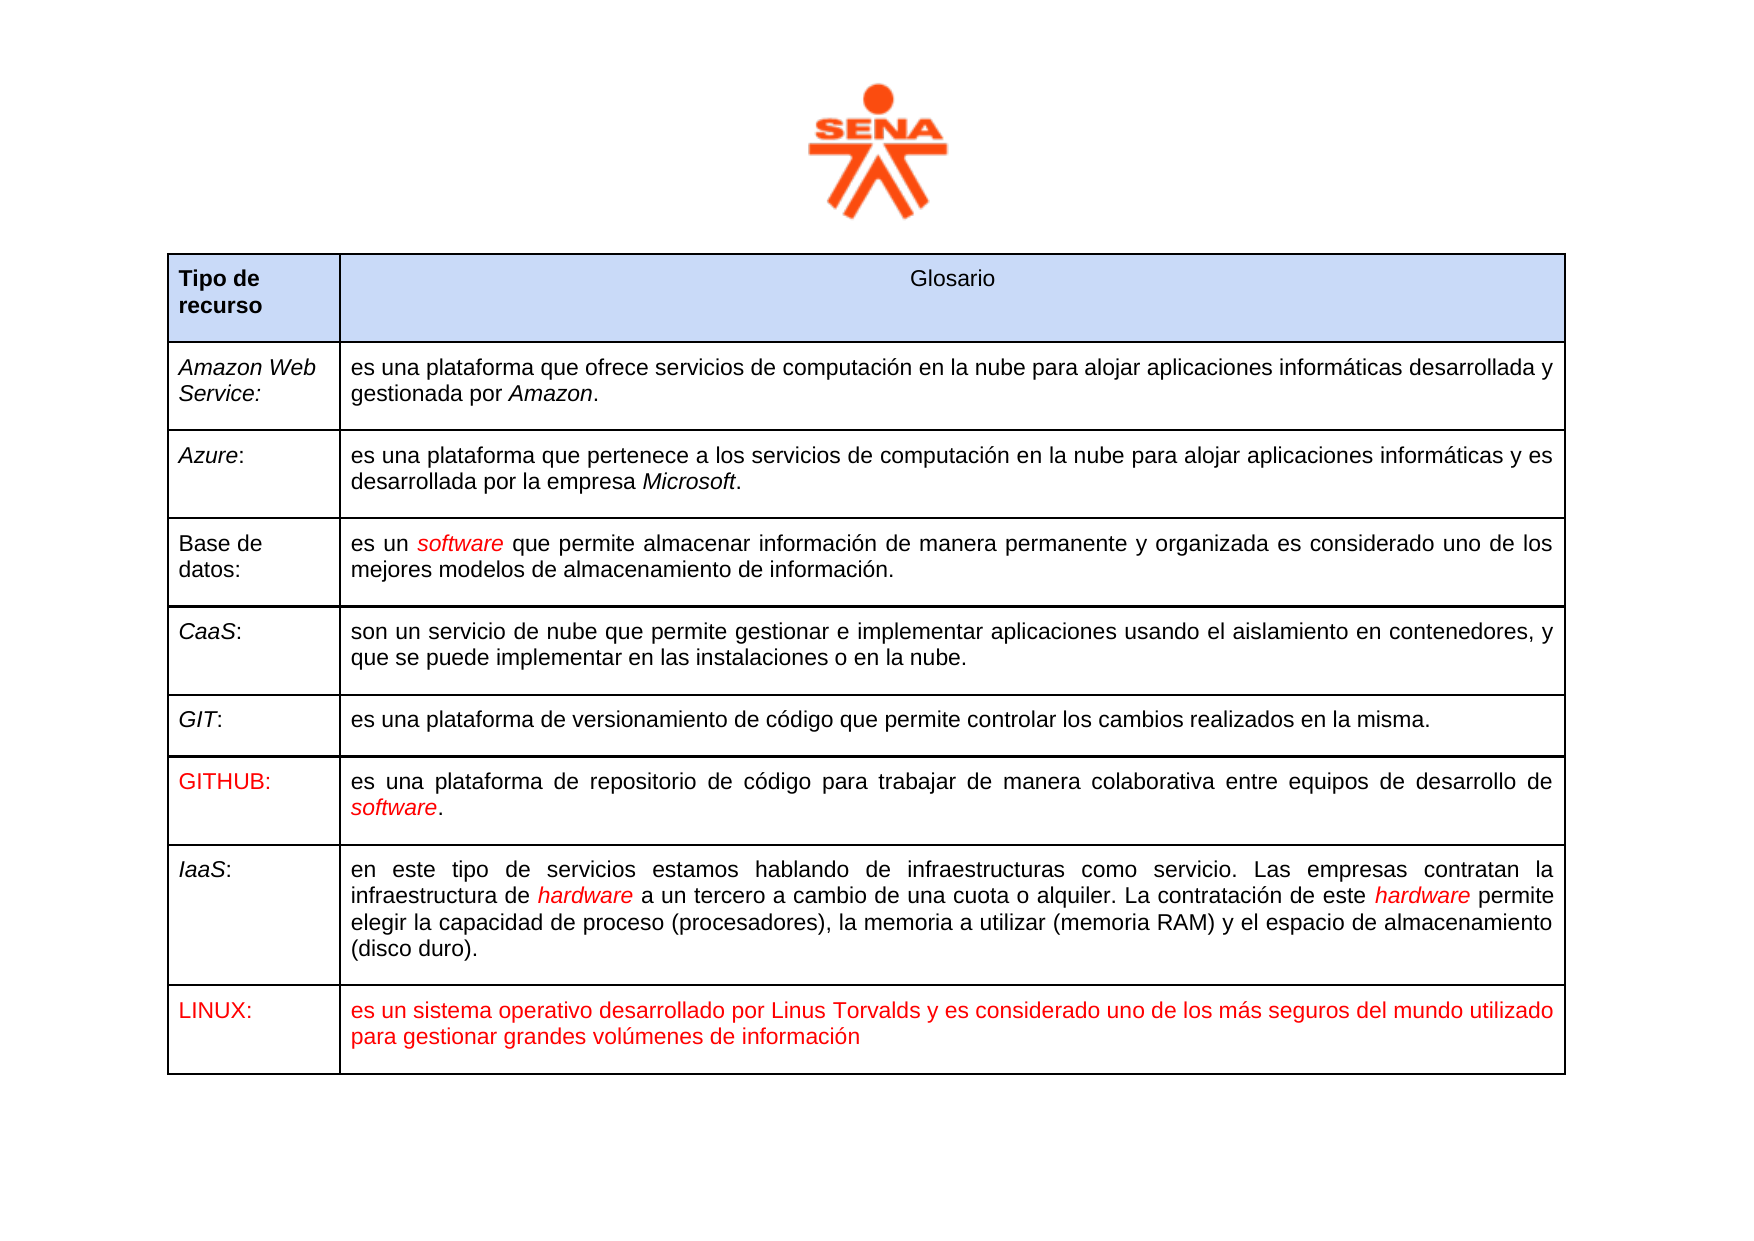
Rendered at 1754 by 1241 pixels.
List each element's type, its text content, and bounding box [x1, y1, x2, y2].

table_cell en este tipo de servicios estamos hablando de infraestructuras como servicio. Las empresas contratan la infraestructura de hardware a un tercero a cambio de una cuota o alquiler. La contratación de este hardware permite elegir la capacidad de proceso (procesadores), la memoria a utilizar (memoria RAM) y el espacio de almacenamiento (disco duro). [341, 846, 1564, 984]
table_cell es una plataforma que ofrece servicios de computación en la nube para alojar aplicaciones informáticas desarrollada y gestionada por Amazon. [341, 343, 1564, 429]
table_cell Amazon Web Service: [169, 343, 339, 429]
table_cell IaaS: [169, 846, 339, 984]
table_cell es una plataforma de versionamiento de código que permite controlar los cambios realizados en la misma. [341, 696, 1564, 755]
table_cell es una plataforma que pertenece a los servicios de computación en la nube para alojar aplicaciones informáticas y es desarrollada por la empresa Microsoft. [341, 431, 1564, 517]
table_cell es un software que permite almacenar información de manera permanente y organizada es considerado uno de los mejores modelos de almacenamiento de información. [341, 519, 1564, 605]
table_cell LINUX: [169, 986, 339, 1072]
table_cell GIT: [169, 696, 339, 755]
table_header Tipo de recurso [169, 255, 339, 341]
picture [796, 75, 958, 227]
table_cell son un servicio de nube que permite gestionar e implementar aplicaciones usando el aislamiento en contenedores, y que se puede implementar en las instalaciones o en la nube. [341, 608, 1564, 693]
table_cell GITHUB: [169, 758, 339, 843]
table_cell CaaS: [169, 608, 339, 693]
table_cell es un sistema operativo desarrollado por Linus Torvalds y es considerado uno de los más seguros del mundo utilizado para gestionar grandes volúmenes de información [341, 986, 1564, 1072]
table_cell es una plataforma de repositorio de código para trabajar de manera colaborativa entre equipos de desarrollo de software. [341, 758, 1564, 843]
table_cell Azure: [169, 431, 339, 517]
table_cell Base de datos: [169, 519, 339, 605]
table_header Glosario [341, 255, 1564, 341]
